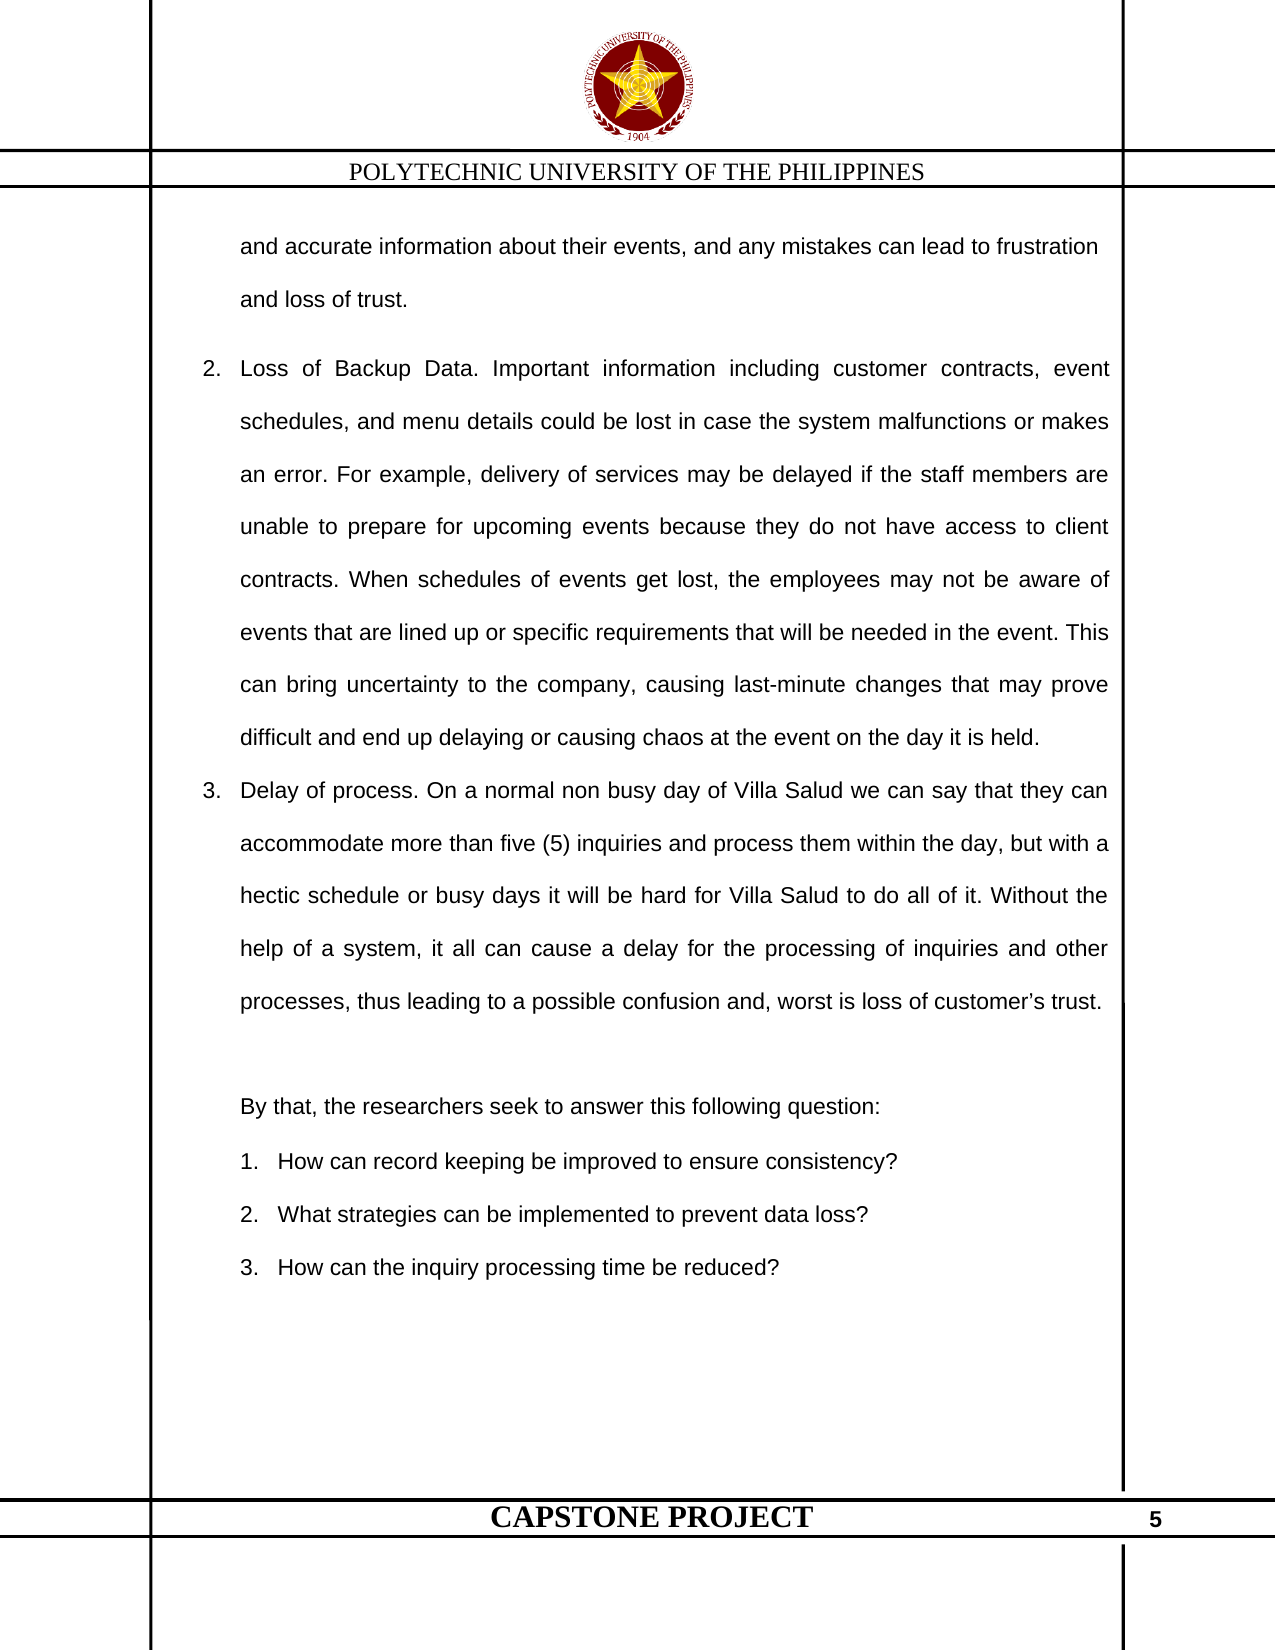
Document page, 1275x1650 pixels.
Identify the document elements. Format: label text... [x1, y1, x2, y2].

list Loss of Backup Data. Important information including customer contracts, event schedules, and menu details could be lost in case the system malfunctions or makes an error. For example, delivery of services may be delayed if the staff members are unable to prepare for upcoming events because they do not have access to client contracts. When schedules of events get lost, the employees may not be aware of events that are lined up or specific requirements that will be needed in the event. This can bring uncertainty to the company, causing last-minute changes that may prove difficult and end up delaying or causing chaos at the event on the day it is held. [202, 355, 1110, 751]
text By that, the researchers seek to answer this following question: [165, 1093, 1110, 1119]
list Delay of process. On a normal non busy day of Villa Salud we can say that they can accommodate more than five (5) inquiries and process them within the day, but with a hectic schedule or busy days it will be hard for Villa Salud to do all of it. Without the help of a system, it all can cause a delay for the processing of inquiries and other processes, thus leading to a possible confusion and, worst is loss of customer’s trust. [202, 777, 1110, 1014]
list What strategies can be implemented to prevent data loss? [240, 1201, 1110, 1227]
list How can the inquiry processing time be reduced? [240, 1254, 1110, 1280]
picture [582, 31, 694, 142]
list How can record keeping be improved to ensure consistency? [240, 1148, 1110, 1174]
